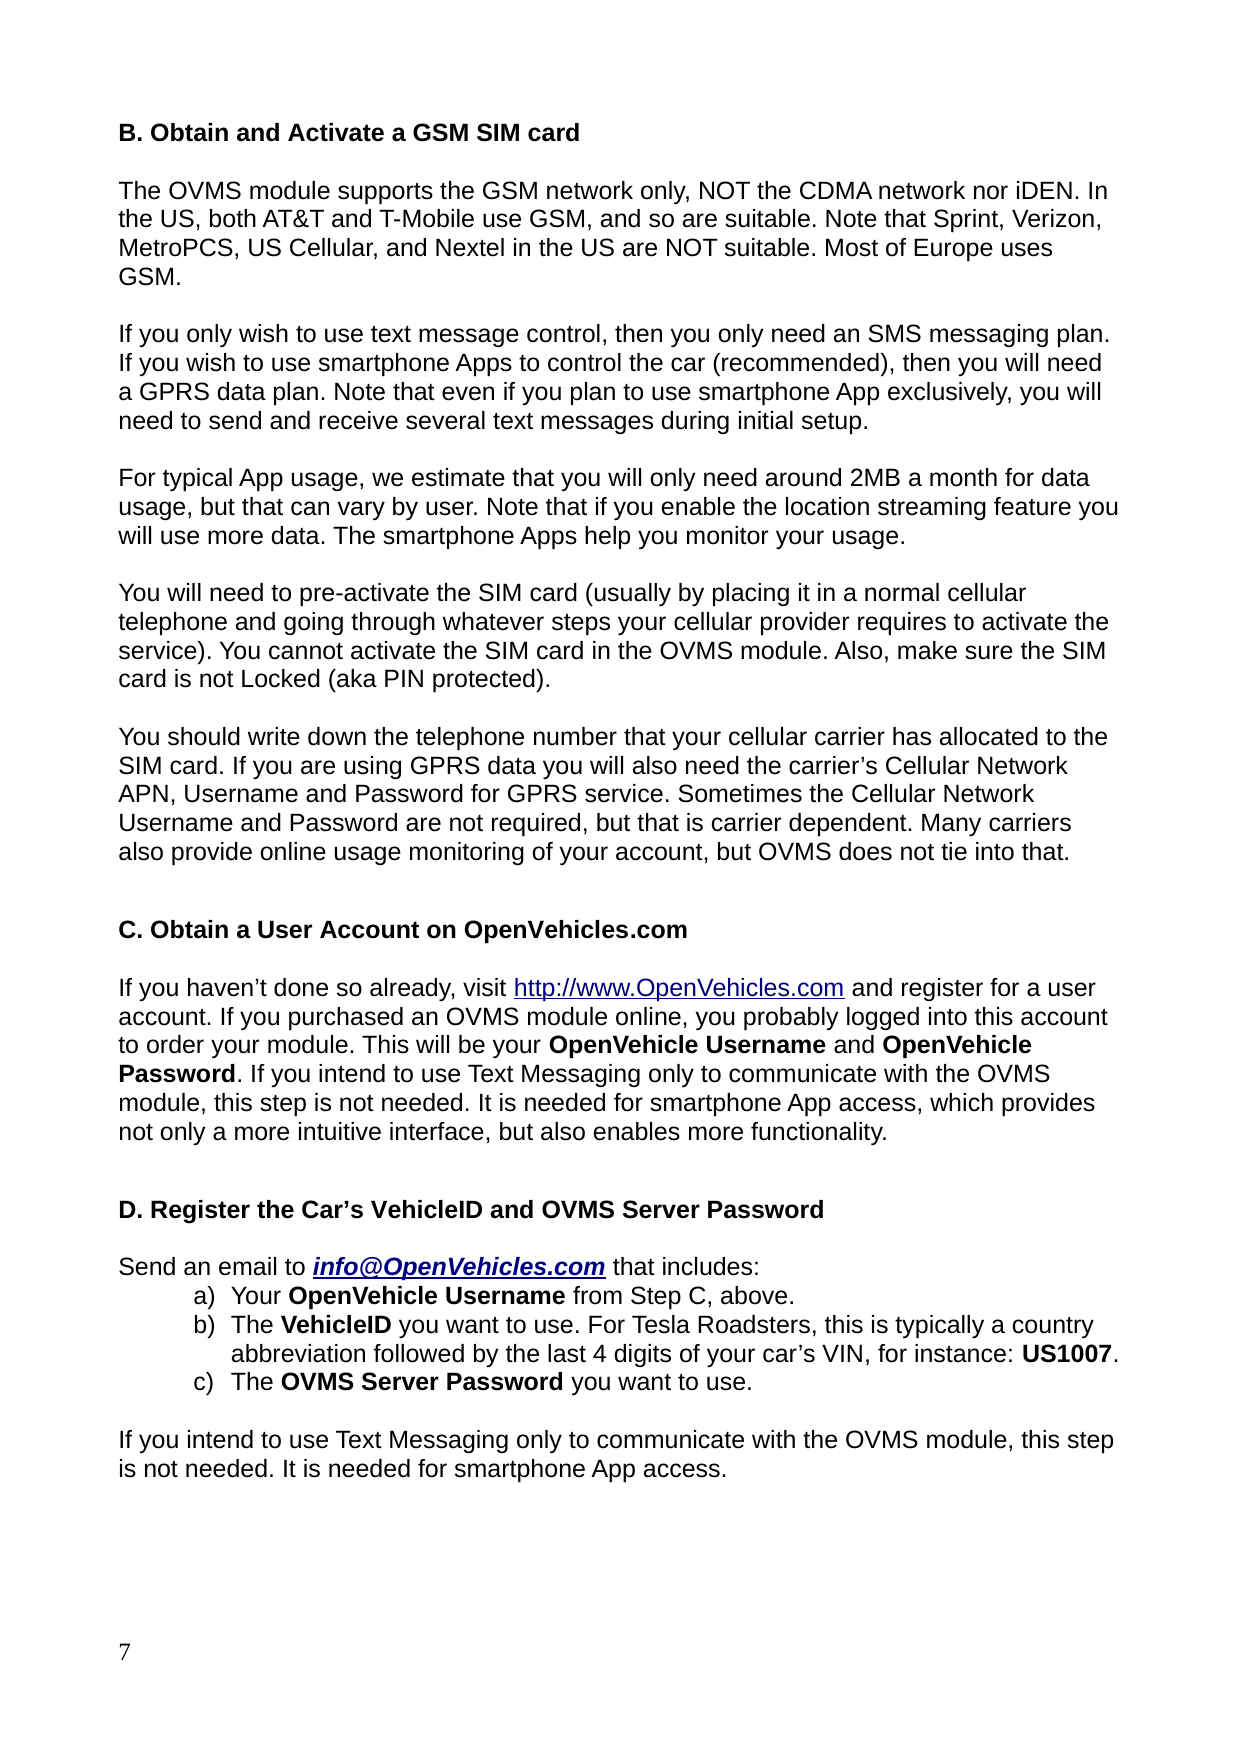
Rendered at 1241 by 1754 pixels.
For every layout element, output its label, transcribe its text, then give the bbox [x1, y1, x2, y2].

subtitle D. Register the Car’s VehicleID and OVMS Server Password [118, 1195, 1122, 1223]
text The OVMS module supports the GSM network only, NOT the CDMA network nor iDEN. In the US, both AT&T and T-Mobile use GSM, and so are suitable. Note that Sprint, Verizon, MetroPCS, US Cellular, and Nextel in the US are NOT suitable. Most of Europe uses GSM. [118, 176, 1122, 291]
list The OVMS Server Password you want to use. [193, 1367, 1122, 1396]
text If you only wish to use text message control, then you only need an SMS messaging plan. If you wish to use smartphone Apps to control the car (recommended), then you will need a GPRS data plan. Note that even if you plan to use smartphone App exclusively, you will need to send and receive several text messages during initial setup. [118, 319, 1122, 434]
text You should write down the telephone number that your cellular carrier has allocated to the SIM card. If you are using GPRS data you will also need the carrier’s Cellular Network APN, Username and Password for GPRS service. Sometimes the Cellular Network Username and Password are not required, but that is carrier dependent. Many carriers also provide online usage monitoring of your account, but OVMS does not tie into that. [118, 722, 1122, 866]
text Send an email to info@OpenVehicles.com that includes: [118, 1252, 1122, 1281]
list Your OpenVehicle Username from Step C, above. [193, 1281, 1122, 1310]
text You will need to pre-activate the SIM card (usually by placing it in a normal cellular telephone and going through whatever steps your cellular provider requires to activate the service). You cannot activate the SIM card in the OVMS module. Also, make sure the SIM card is not Locked (aka PIN protected). [118, 578, 1122, 693]
text If you intend to use Text Messaging only to communicate with the OVMS module, this step is not needed. It is needed for smartphone App access. [118, 1425, 1122, 1482]
text For typical App usage, we estimate that you will only need around 2MB a month for data usage, but that can vary by user. Note that if you enable the location streaming feature you will use more data. The smartphone Apps help you monitor your usage. [118, 463, 1122, 549]
subtitle C. Obtain a User Account on OpenVehicles.com [118, 915, 1122, 944]
text If you haven’t done so already, visit http://www.OpenVehicles.com and register for a user account. If you purchased an OVMS module online, you probably logged into this account to order your module. This will be your OpenVehicle Username and OpenVehicle Password. If you intend to use Text Messaging only to communicate with the OVMS module, this step is not needed. It is needed for smartphone App access, which provides not only a more intuitive interface, but also enables more functionality. [118, 973, 1122, 1174]
subtitle B. Obtain and Activate a GSM SIM card [118, 118, 1122, 147]
list The VehicleID you want to use. For Tesla Roadsters, this is typically a country abbreviation followed by the last 4 digits of your car’s VIN, for instance: US1007. [193, 1310, 1122, 1367]
